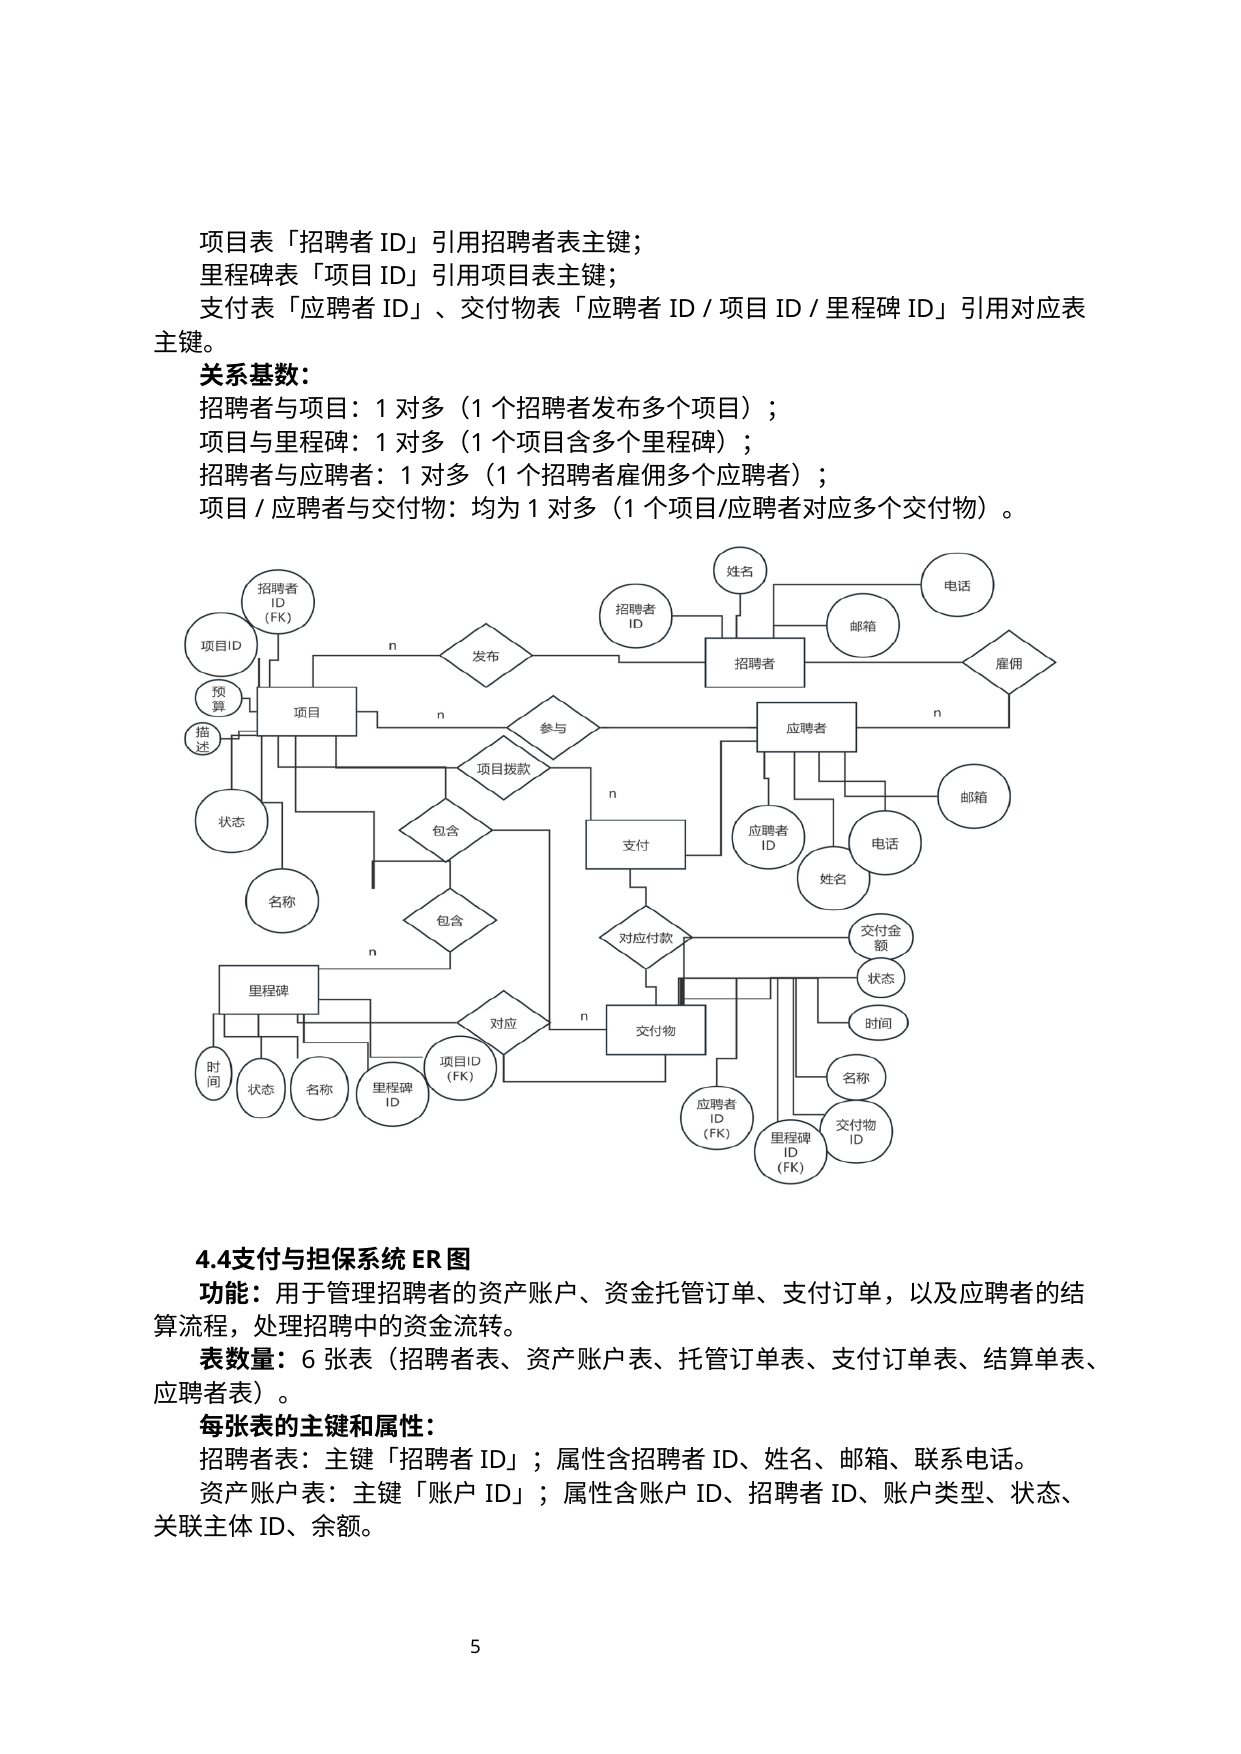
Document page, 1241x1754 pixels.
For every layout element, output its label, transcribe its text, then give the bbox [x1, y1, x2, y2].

list 每张表的主键和属性： [153, 1409, 1087, 1442]
list 招聘者与应聘者：1 对多（1 个招聘者雇佣多个应聘者）； [153, 458, 1087, 491]
picture [159, 524, 1081, 1206]
list 招聘者表：主键「招聘者 ID」；属性含招聘者 ID、姓名、邮箱、联系电话。 [153, 1442, 1087, 1475]
list 功能：用于管理招聘者的资产账户、资金托管订单、支付订单，以及应聘者的结算流程，处理招聘中的资金流转。 [153, 1275, 1087, 1342]
list 项目表「招聘者 ID」引用招聘者表主键； [153, 224, 1087, 258]
list 项目 / 应聘者与交付物：均为 1 对多（1 个项目/应聘者对应多个交付物）。 [153, 491, 1087, 524]
list 项目与里程碑：1 对多（1 个项目含多个里程碑）； [153, 424, 1087, 458]
list 支付表「应聘者 ID」、交付物表「应聘者 ID / 项目 ID / 里程碑 ID」引用对应表主键。 [153, 291, 1087, 358]
list 表数量：6 张表（招聘者表、资产账户表、托管订单表、支付订单表、结算单表、应聘者表）。 [153, 1342, 1087, 1409]
list 支付与担保系统ER图 [153, 1239, 1087, 1275]
list 招聘者与项目：1 对多（1 个招聘者发布多个项目）； [153, 391, 1087, 424]
list 资产账户表：主键「账户 ID」；属性含账户 ID、招聘者 ID、账户类型、状态、关联主体 ID、余额。 [153, 1475, 1087, 1542]
list 关系基数： [153, 358, 1087, 391]
list 里程碑表「项目 ID」引用项目表主键； [153, 258, 1087, 291]
